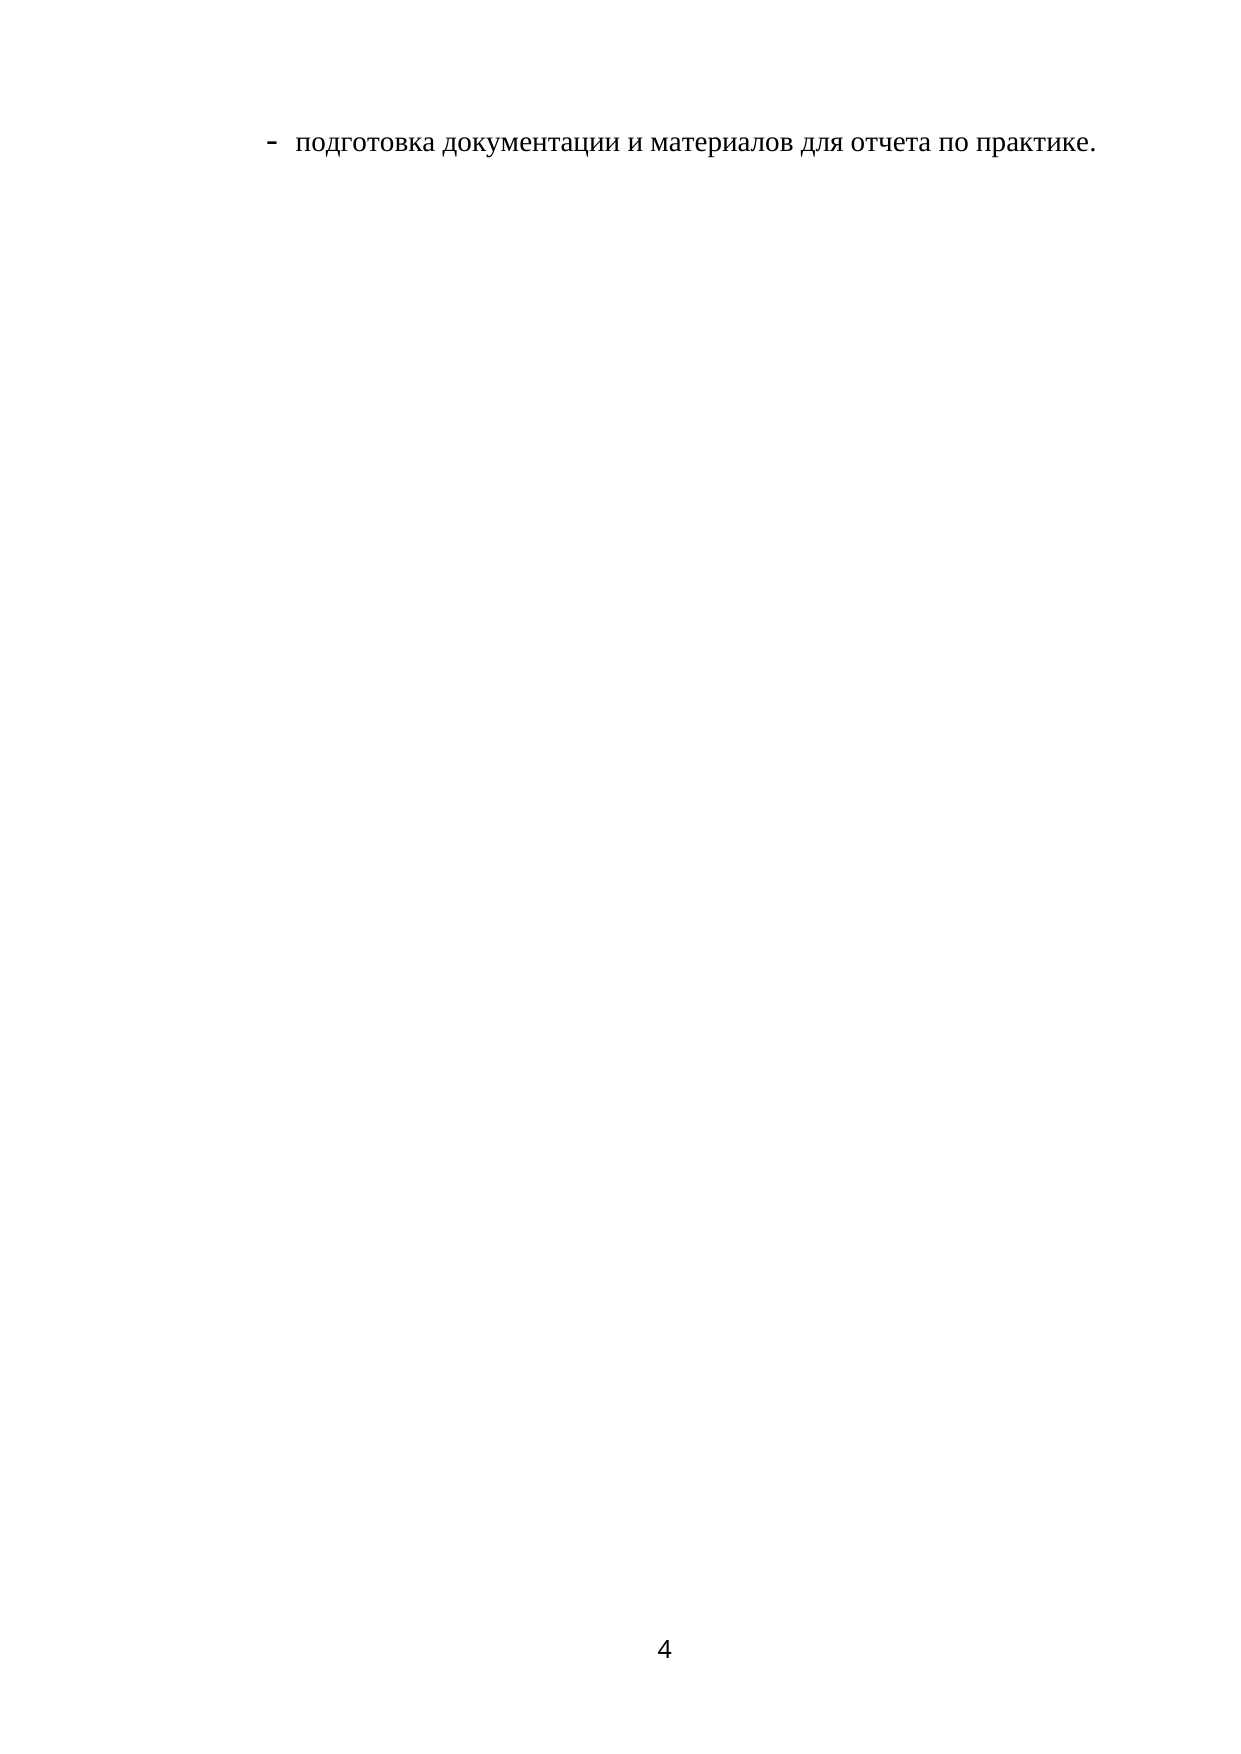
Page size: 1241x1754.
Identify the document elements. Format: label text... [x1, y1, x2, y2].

list подготовка документации и материалов для отчета по практике. [192, 118, 1152, 159]
